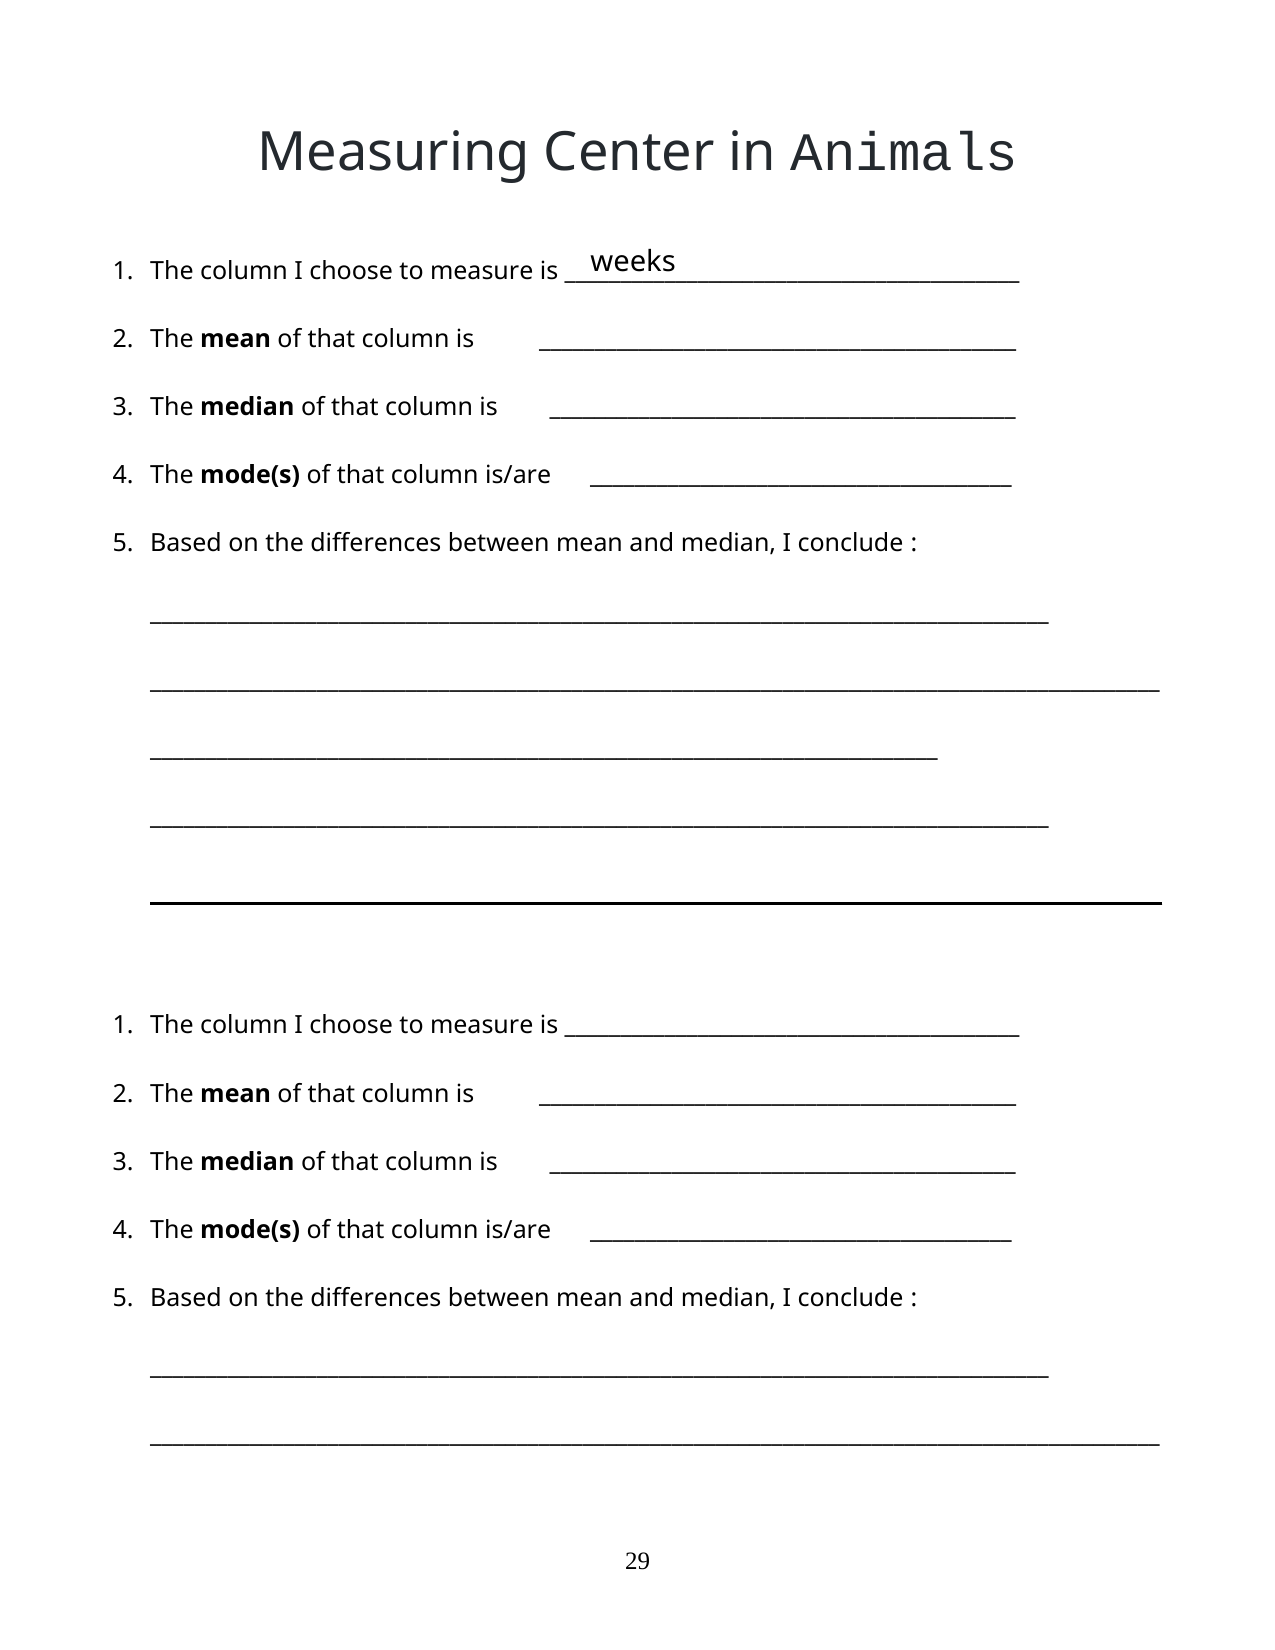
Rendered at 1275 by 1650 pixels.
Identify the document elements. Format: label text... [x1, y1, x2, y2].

list The median of that column is __________________________________________ [112, 389, 1162, 423]
list The mean of that column is ___________________________________________ [112, 1075, 1162, 1109]
list The mean of that column is ___________________________________________ [112, 321, 1162, 355]
list The mode(s) of that column is/are ______________________________________ [112, 457, 1162, 491]
list The median of that column is __________________________________________ [112, 1143, 1162, 1177]
list The column I choose to measure is _________________________________________ [112, 1007, 1162, 1041]
list The mode(s) of that column is/are ______________________________________ [112, 1211, 1162, 1246]
list The column I choose to measure is _________________________________________ [112, 252, 1162, 287]
subtitle Measuring Center in Animals [112, 112, 1162, 187]
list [112, 1279, 1162, 1450]
